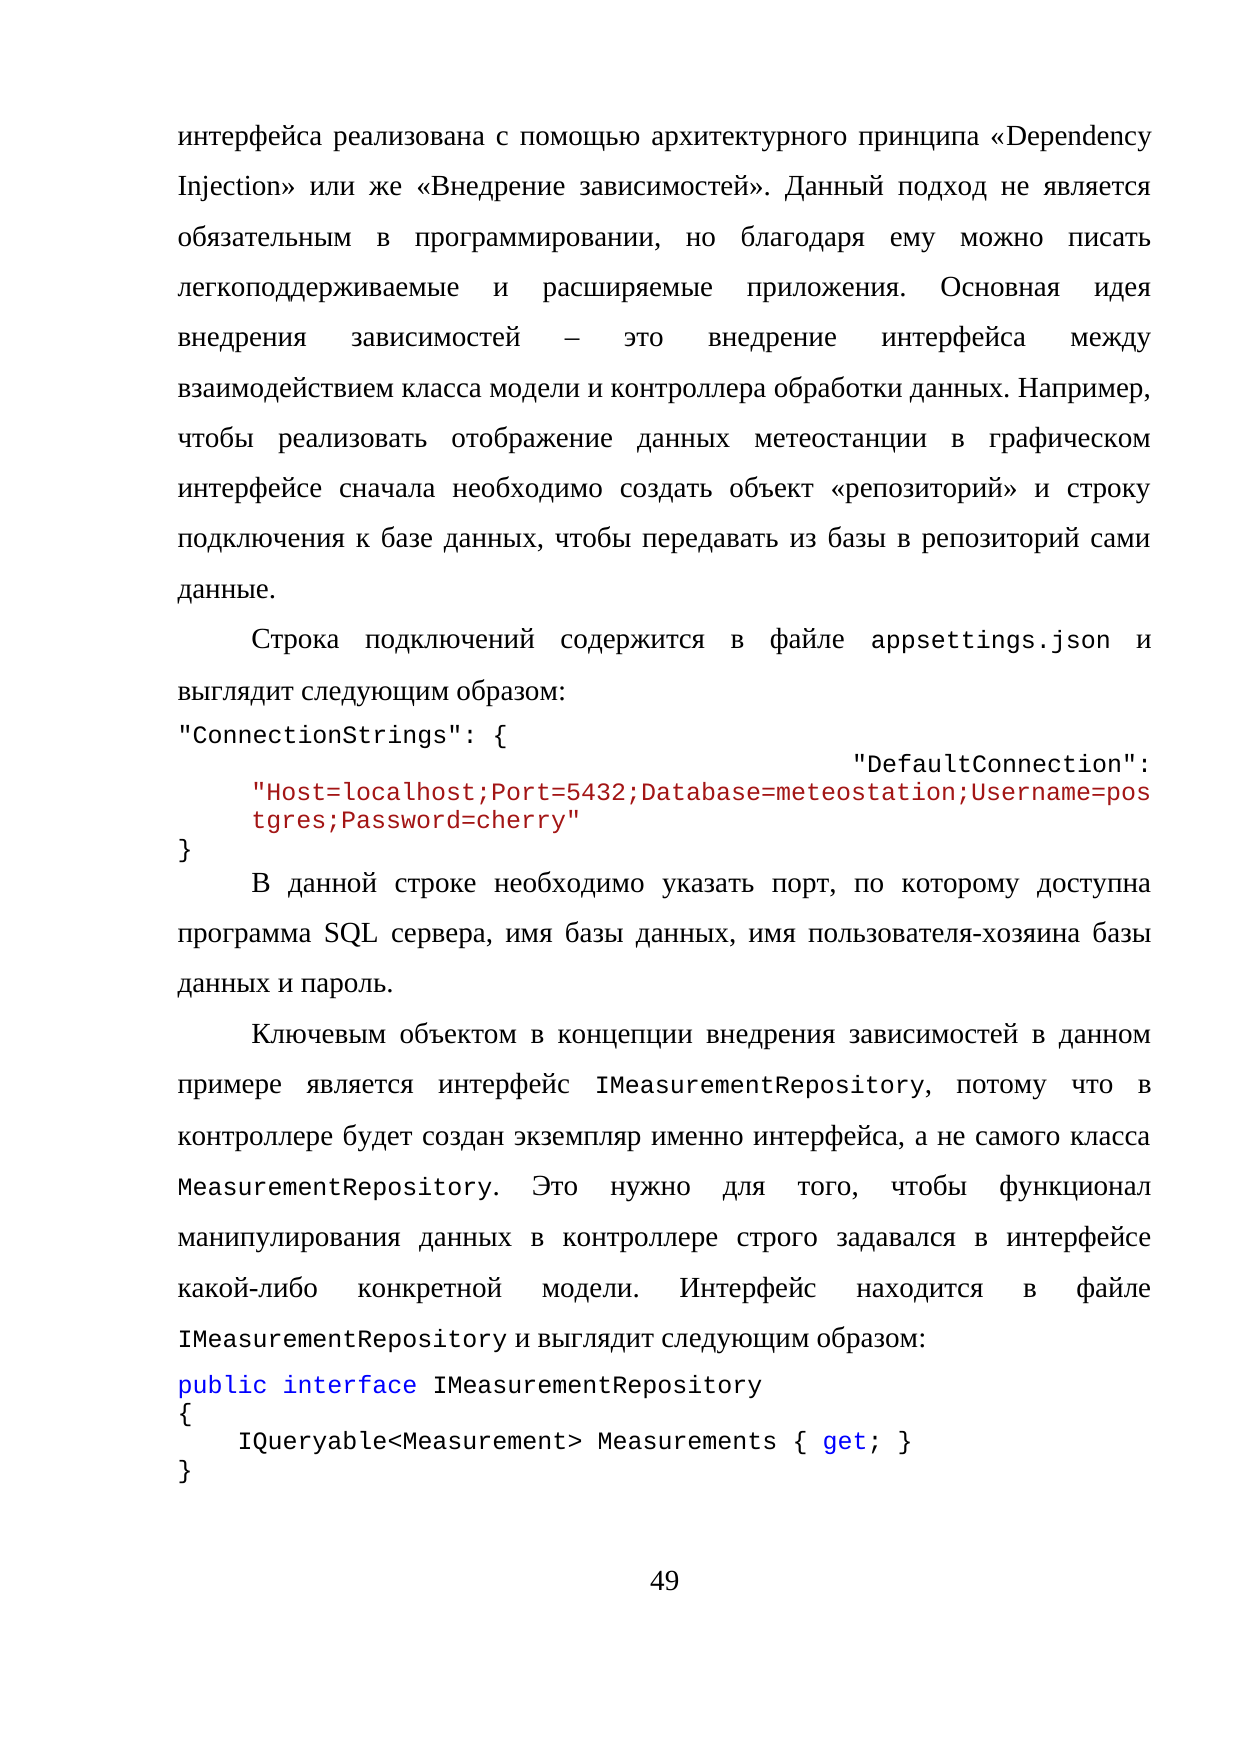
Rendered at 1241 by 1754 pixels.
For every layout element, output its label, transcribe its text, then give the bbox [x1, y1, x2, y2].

text В данной строке необходимо указать порт, по которому доступна программа SQL сервера, имя базы данных, имя пользователя-хозяина базы данных и пароль. [177, 865, 1152, 999]
text } [177, 1457, 1152, 1486]
text } [177, 836, 1152, 865]
text public interface IMeasurementRepository [177, 1372, 1152, 1401]
text IQueryable<Measurement> Measurements { get; } [177, 1429, 1152, 1457]
text Ключевым объектом в концепции внедрения зависимостей в данном примере является интерфейс IMeasurementRepository, потому что в контроллере будет создан экземпляр именно интерфейса, а не самого класса MeasurementRepository. Это нужно для того, чтобы функционал манипулирования данных в контроллере строго задавался в интерфейсе какой-либо конкретной модели. Интерфейс находится в файле IMeasurementRepository и выглядит следующим образом: [177, 1016, 1152, 1355]
text { [177, 1401, 1152, 1429]
text "ConnectionStrings": { [177, 723, 1152, 751]
text "DefaultConnection": "Host=localhost;Port=5432;Database=meteostation;Username=postgres;Password=cherry" [177, 751, 1152, 836]
text Строка подключений содержится в файле appsettings.json и выглядит следующим образом: [177, 621, 1152, 706]
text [177, 118, 1152, 604]
